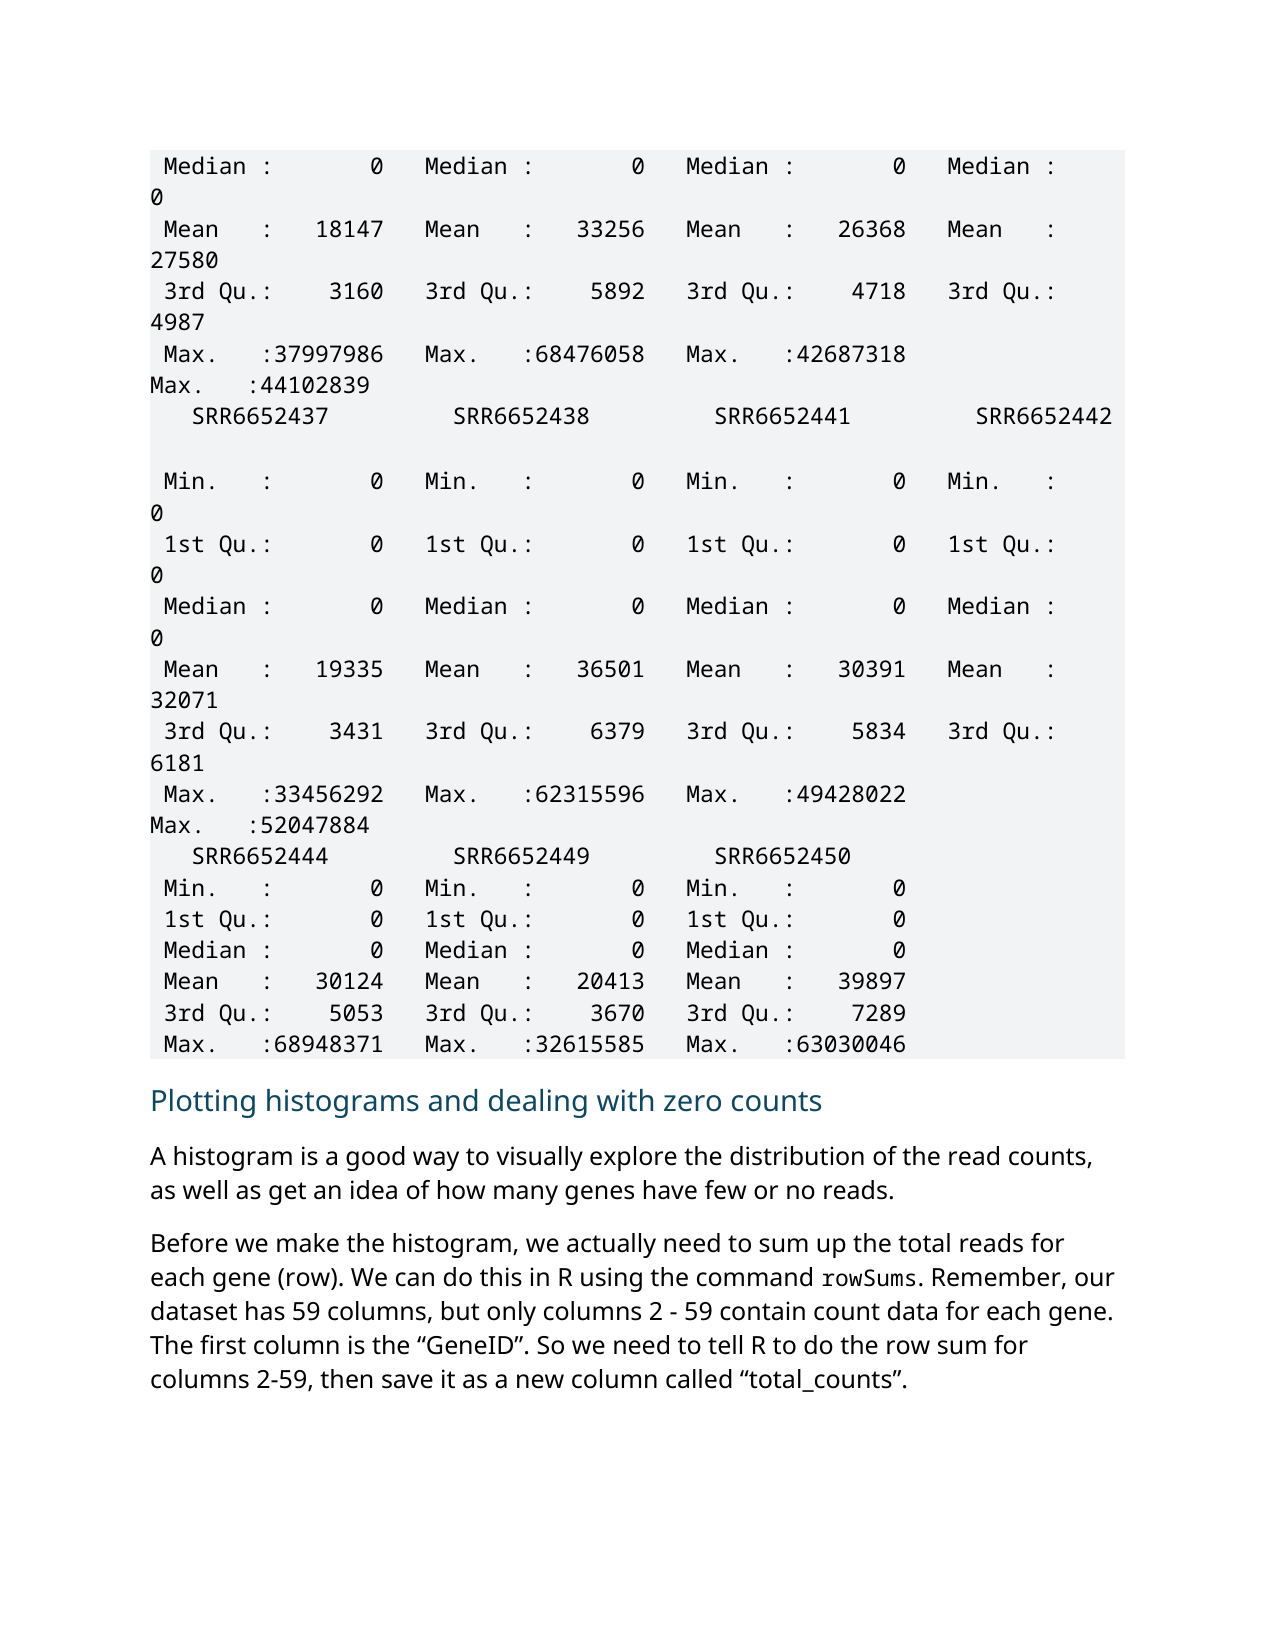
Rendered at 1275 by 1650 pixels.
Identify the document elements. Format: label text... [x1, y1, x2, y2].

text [150, 150, 1125, 1059]
text A histogram is a good way to visually explore the distribution of the read counts, as well as get an idea of how many genes have few or no reads. [150, 1138, 1125, 1206]
text Before we make the histogram, we actually need to sum up the total reads for each gene (row). We can do this in R using the command rowSums. Remember, our dataset has 59 columns, but only columns 2 - 59 contain count data for each gene. The first column is the “GeneID”. So we need to tell R to do the row sum for columns 2-59, then save it as a new column called “total_counts”. [150, 1225, 1125, 1396]
subtitle Plotting histograms and dealing with zero counts [150, 1080, 1125, 1119]
